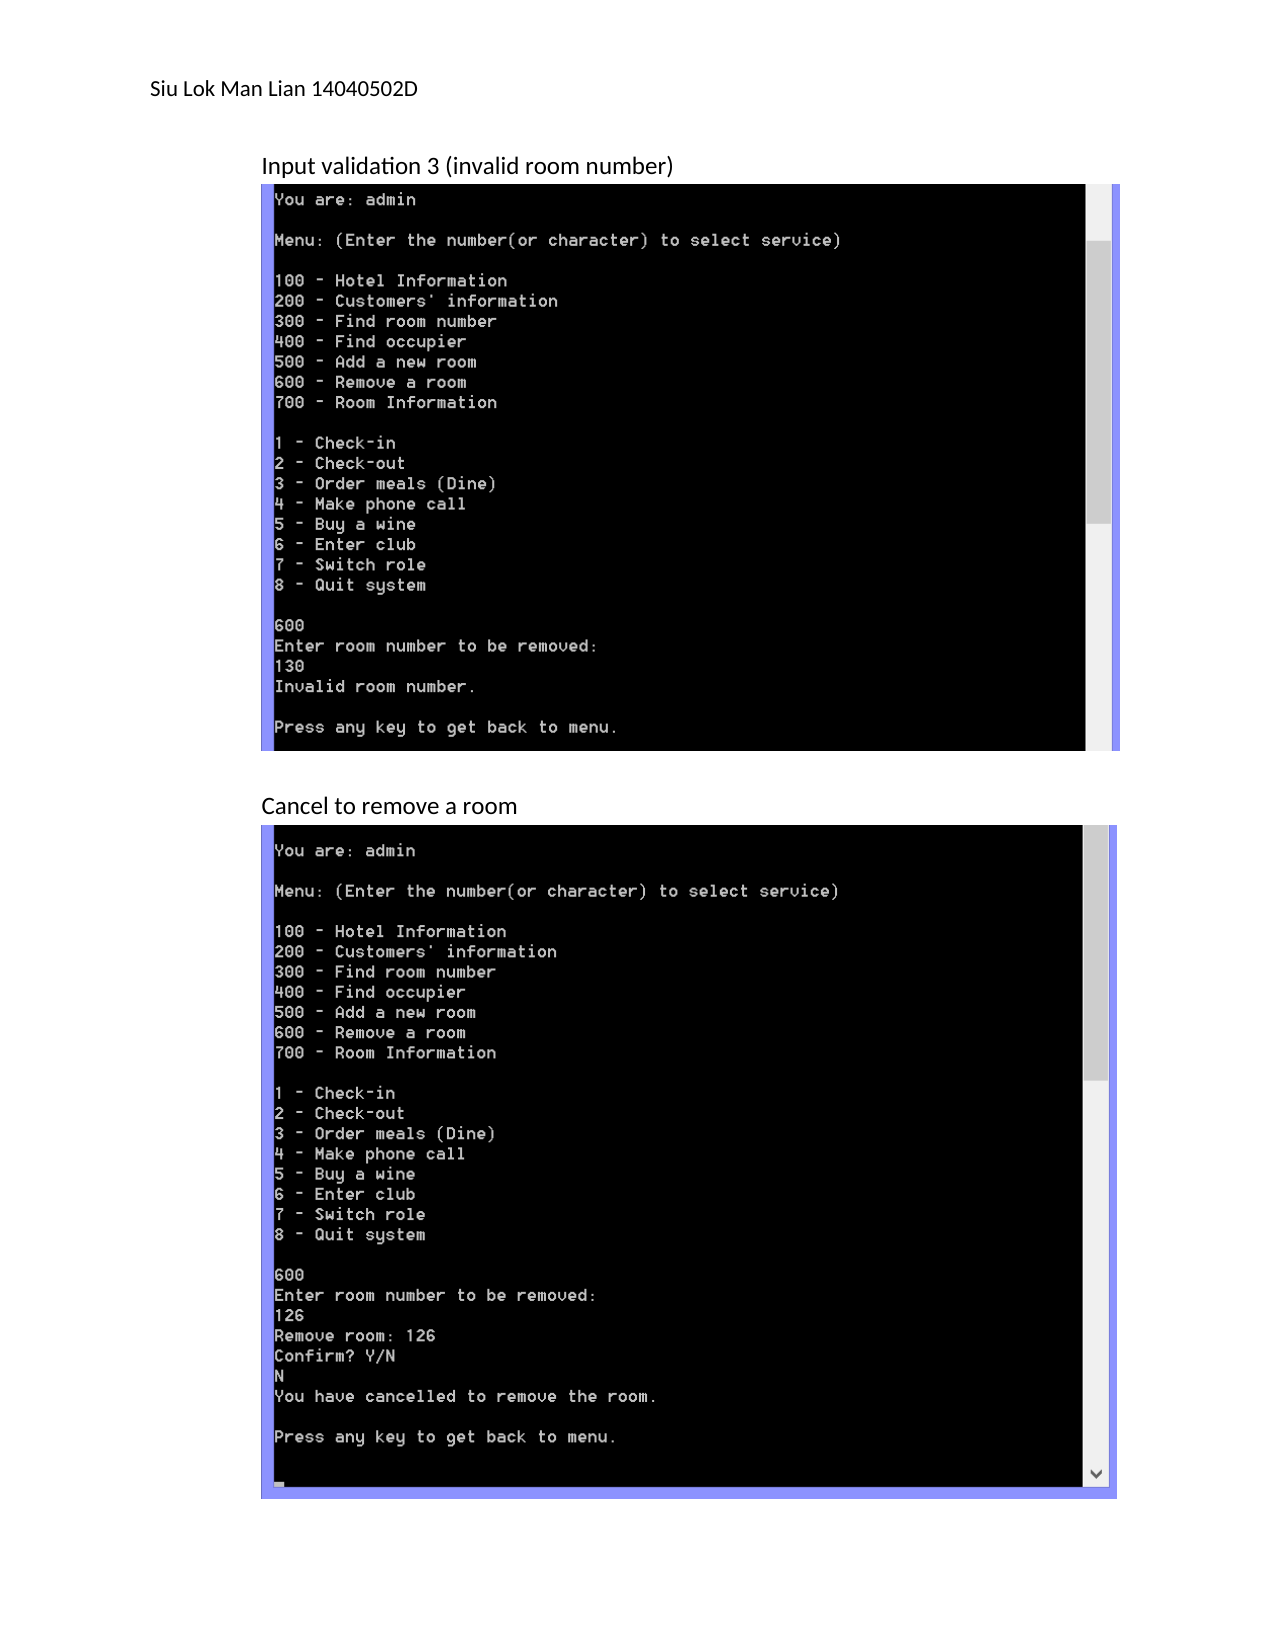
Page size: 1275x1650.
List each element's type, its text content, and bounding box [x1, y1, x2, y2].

picture [261, 825, 1117, 1499]
list Cancel to remove a room [261, 790, 1125, 821]
list Input validation 3 (invalid room number) [261, 150, 1125, 181]
picture [261, 184, 1120, 751]
